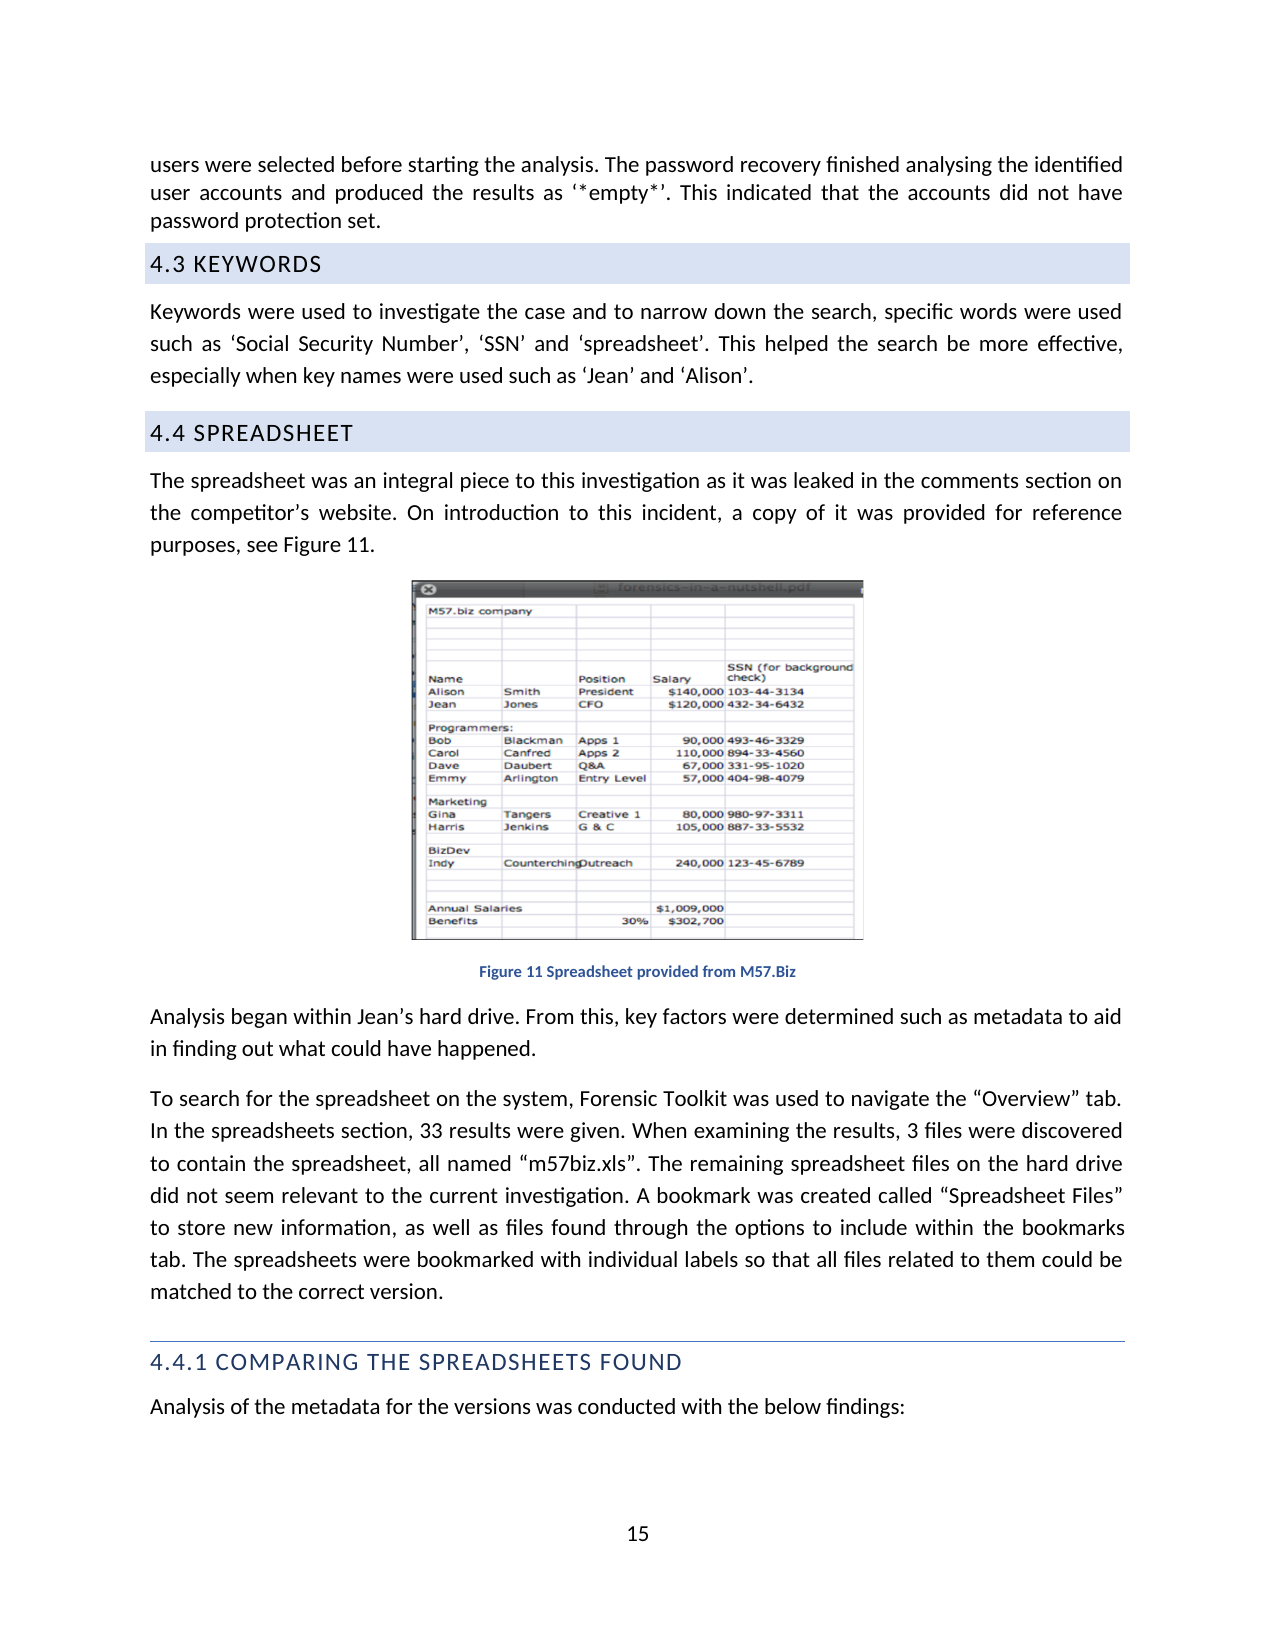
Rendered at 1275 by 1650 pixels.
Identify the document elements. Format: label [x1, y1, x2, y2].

picture [411, 580, 864, 940]
